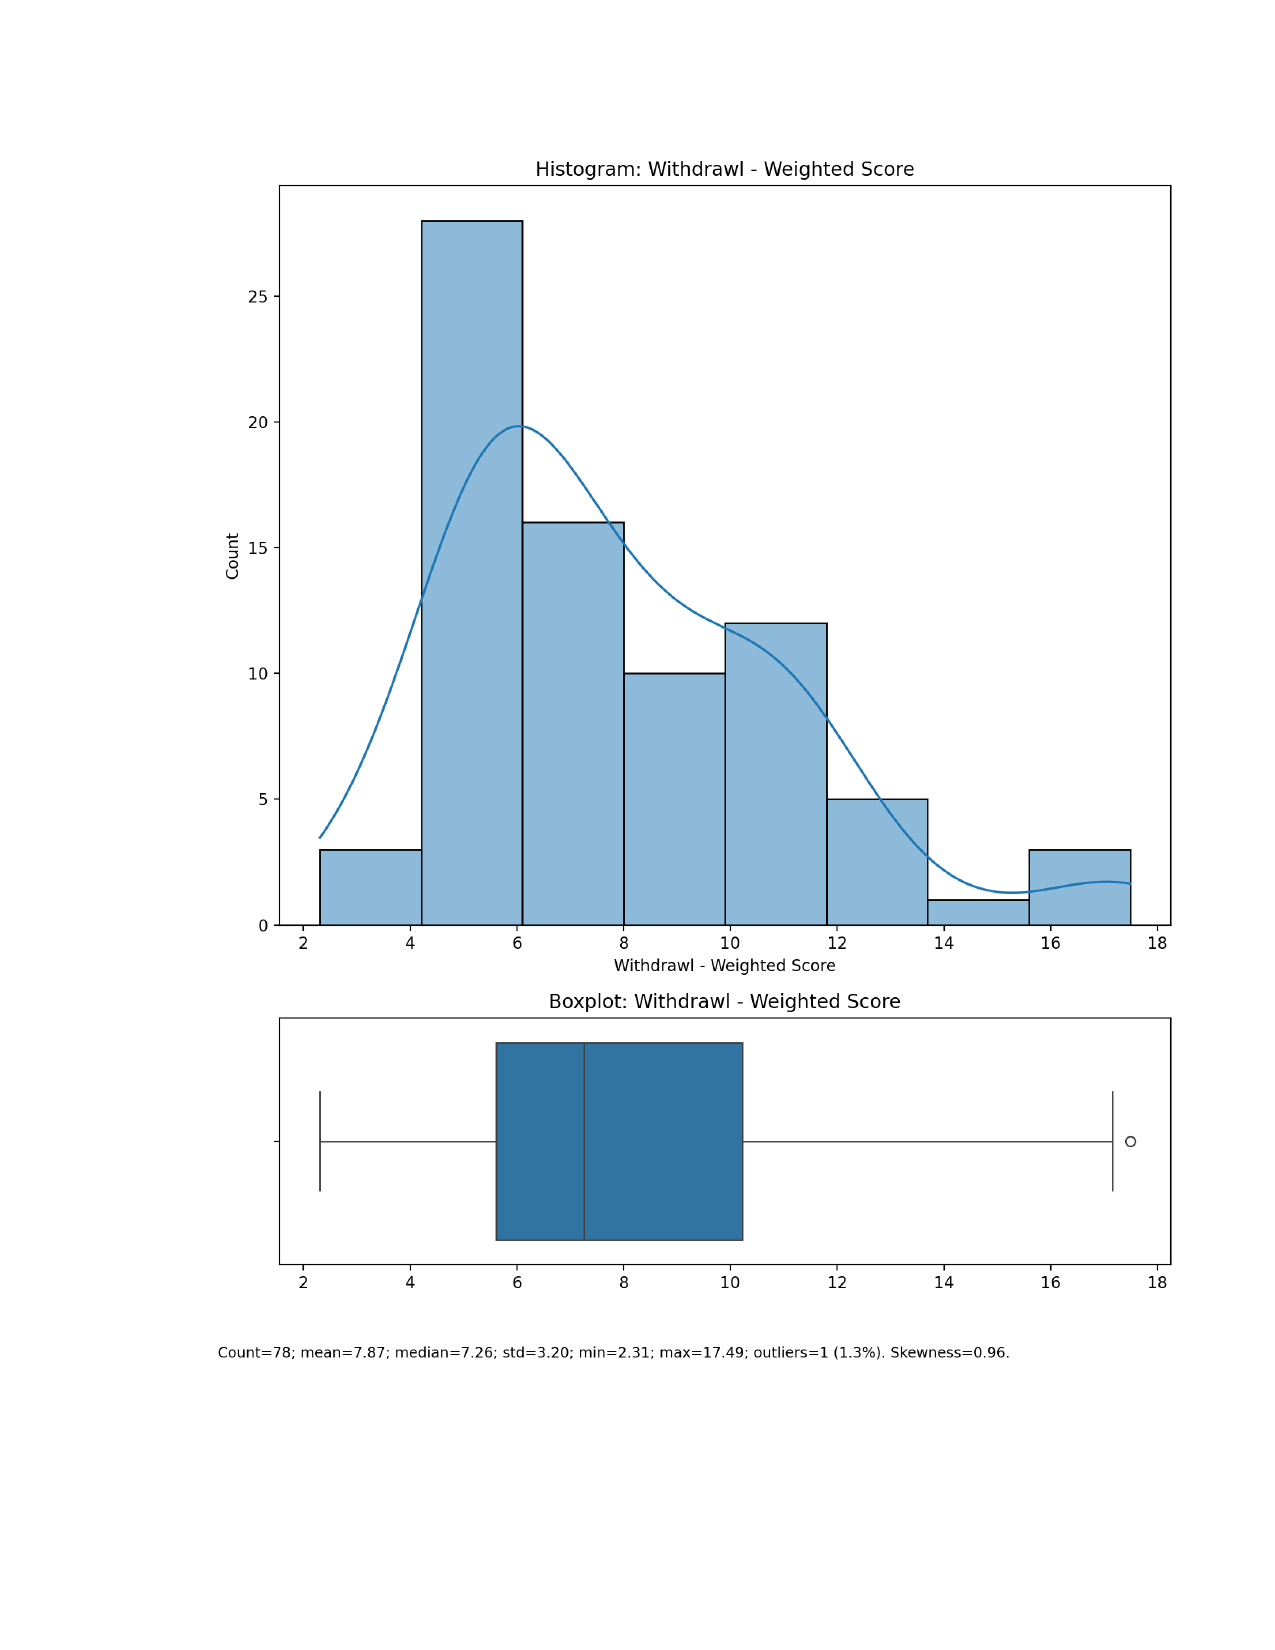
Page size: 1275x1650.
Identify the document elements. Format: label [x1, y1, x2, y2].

picture [206, 150, 1182, 1371]
